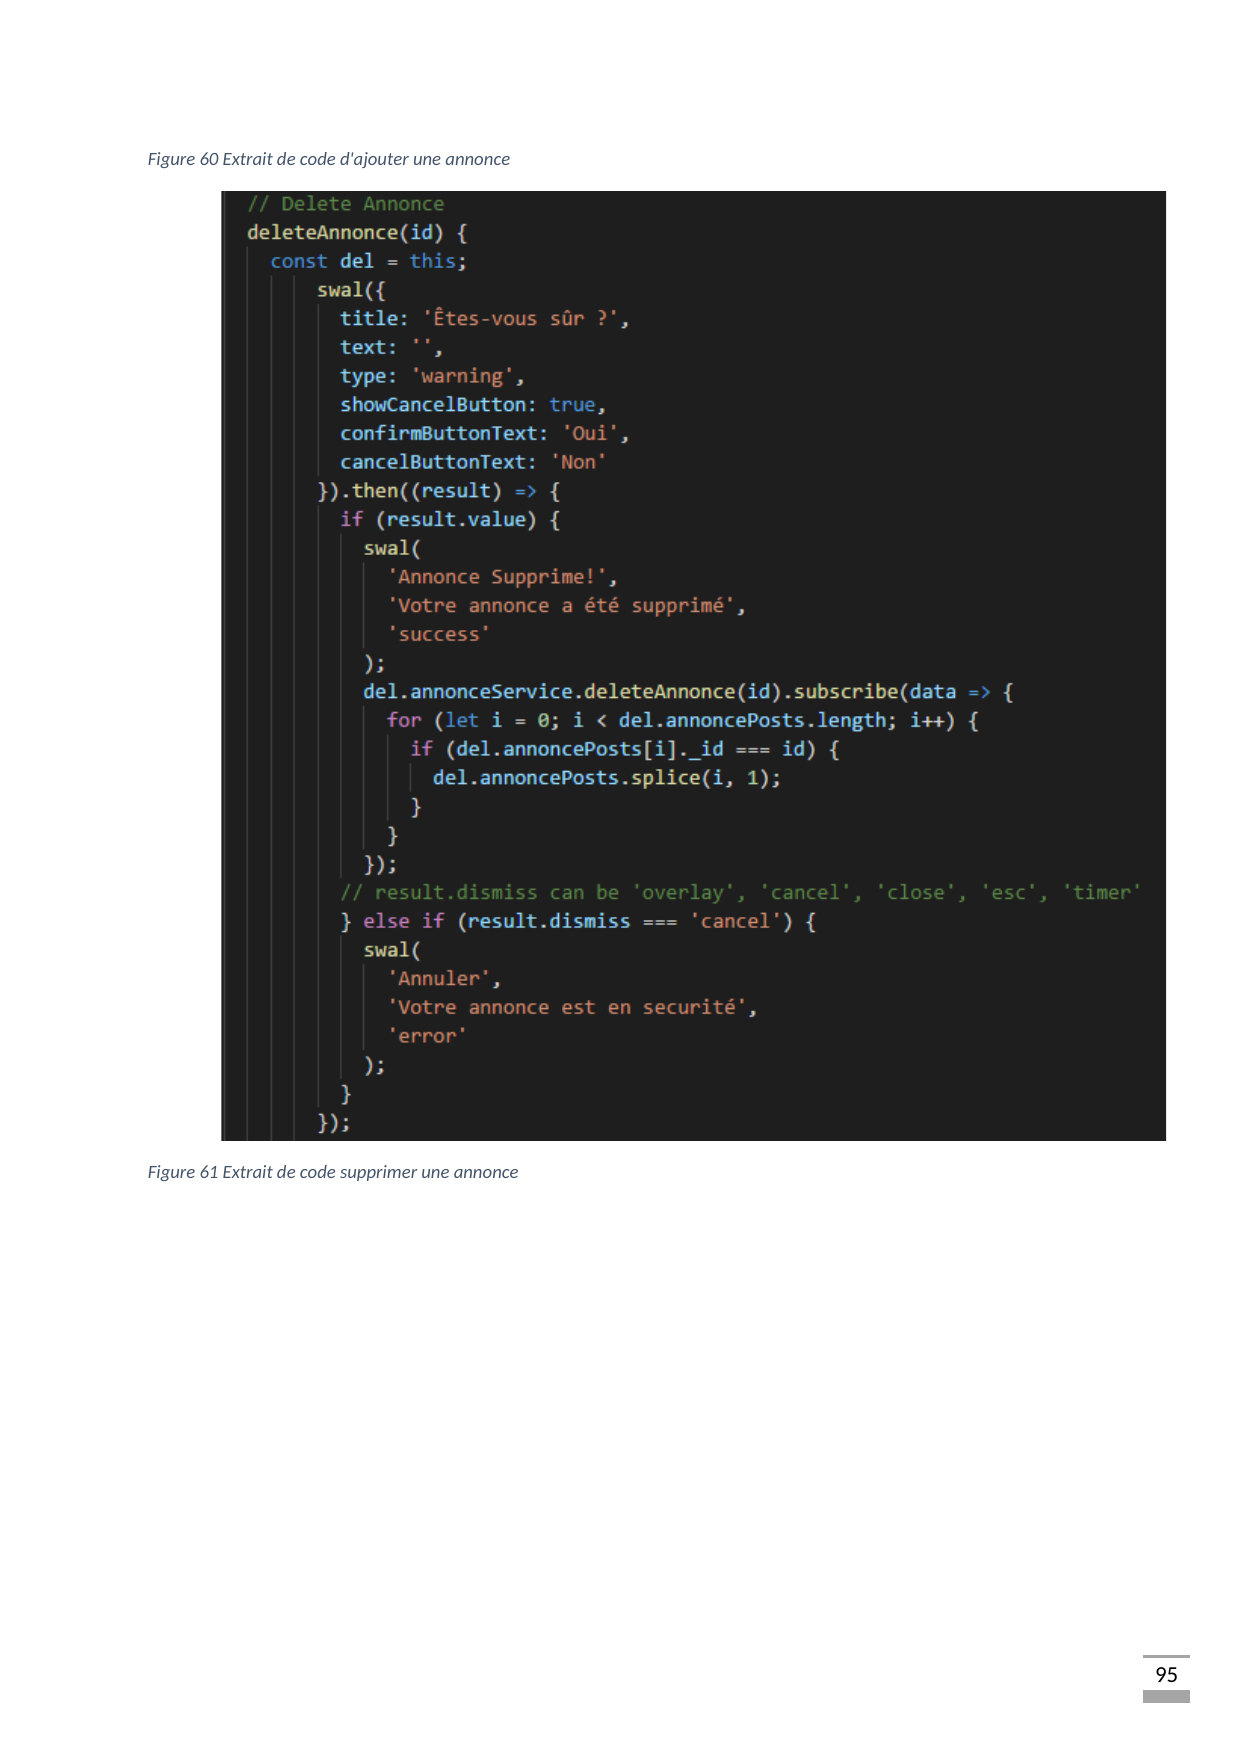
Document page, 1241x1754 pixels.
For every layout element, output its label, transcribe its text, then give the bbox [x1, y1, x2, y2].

picture [221, 191, 1167, 1141]
